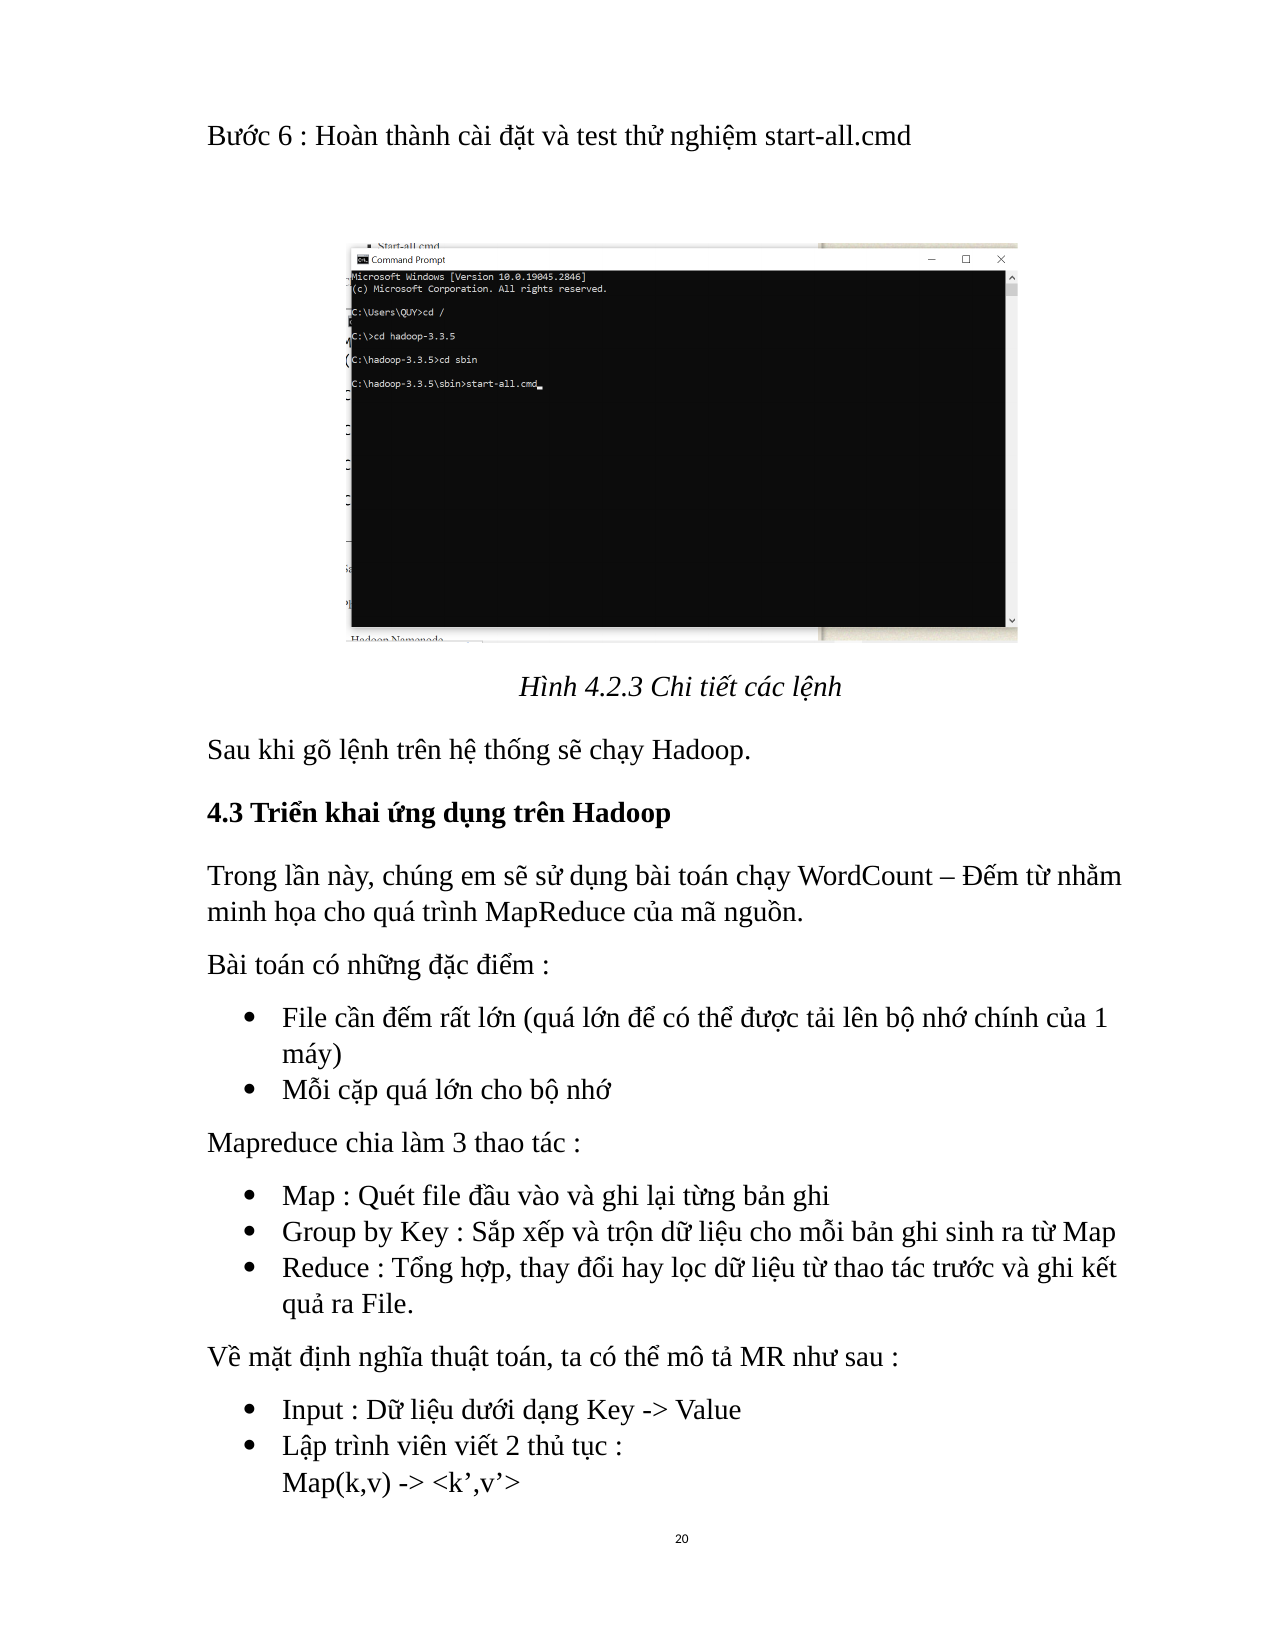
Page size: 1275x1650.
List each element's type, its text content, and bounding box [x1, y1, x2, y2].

list File cần đếm rất lớn (quá lớn để có thể được tải lên bộ nhớ chính của 1 máy) [244, 1000, 1157, 1069]
list Mỗi cặp quá lớn cho bộ nhớ [244, 1072, 1157, 1106]
text Về mặt định nghĩa thuật toán, ta có thể mô tả MR như sau : [207, 1339, 1157, 1373]
text Sau khi gõ lệnh trên hệ thống sẽ chạy Hadoop. [207, 732, 1157, 766]
text Bước 6 : Hoàn thành cài đặt và test thử nghiệm start-all.cmd [207, 118, 1157, 152]
list Lập trình viên viết 2 thủ tục : [244, 1428, 1157, 1462]
list Map(k,v) -> <k’,v’> [282, 1465, 1157, 1498]
list Map : Quét file đầu vào và ghi lại từng bản ghi [244, 1178, 1157, 1212]
list Group by Key : Sắp xếp và trộn dữ liệu cho mỗi bản ghi sinh ra từ Map [244, 1214, 1157, 1248]
subtitle 4.3 Triển khai ứng dụng trên Hadoop [207, 795, 1157, 829]
text Bài toán có những đặc điểm : [207, 947, 1157, 981]
list Reduce : Tổng hợp, thay đổi hay lọc dữ liệu từ thao tác trước và ghi kết quả ra File. [244, 1250, 1157, 1320]
picture [346, 243, 1018, 643]
text Mapreduce chia làm 3 thao tác : [207, 1125, 1157, 1159]
text Trong lần này, chúng em sẽ sử dụng bài toán chạy WordCount – Đếm từ nhằm minh họa cho quá trình MapReduce của mã nguồn. [207, 858, 1157, 928]
list Input : Dữ liệu dưới dạng Key -> Value [244, 1392, 1157, 1426]
text Hình 4.2.3 Chi tiết các lệnh [207, 669, 1157, 703]
